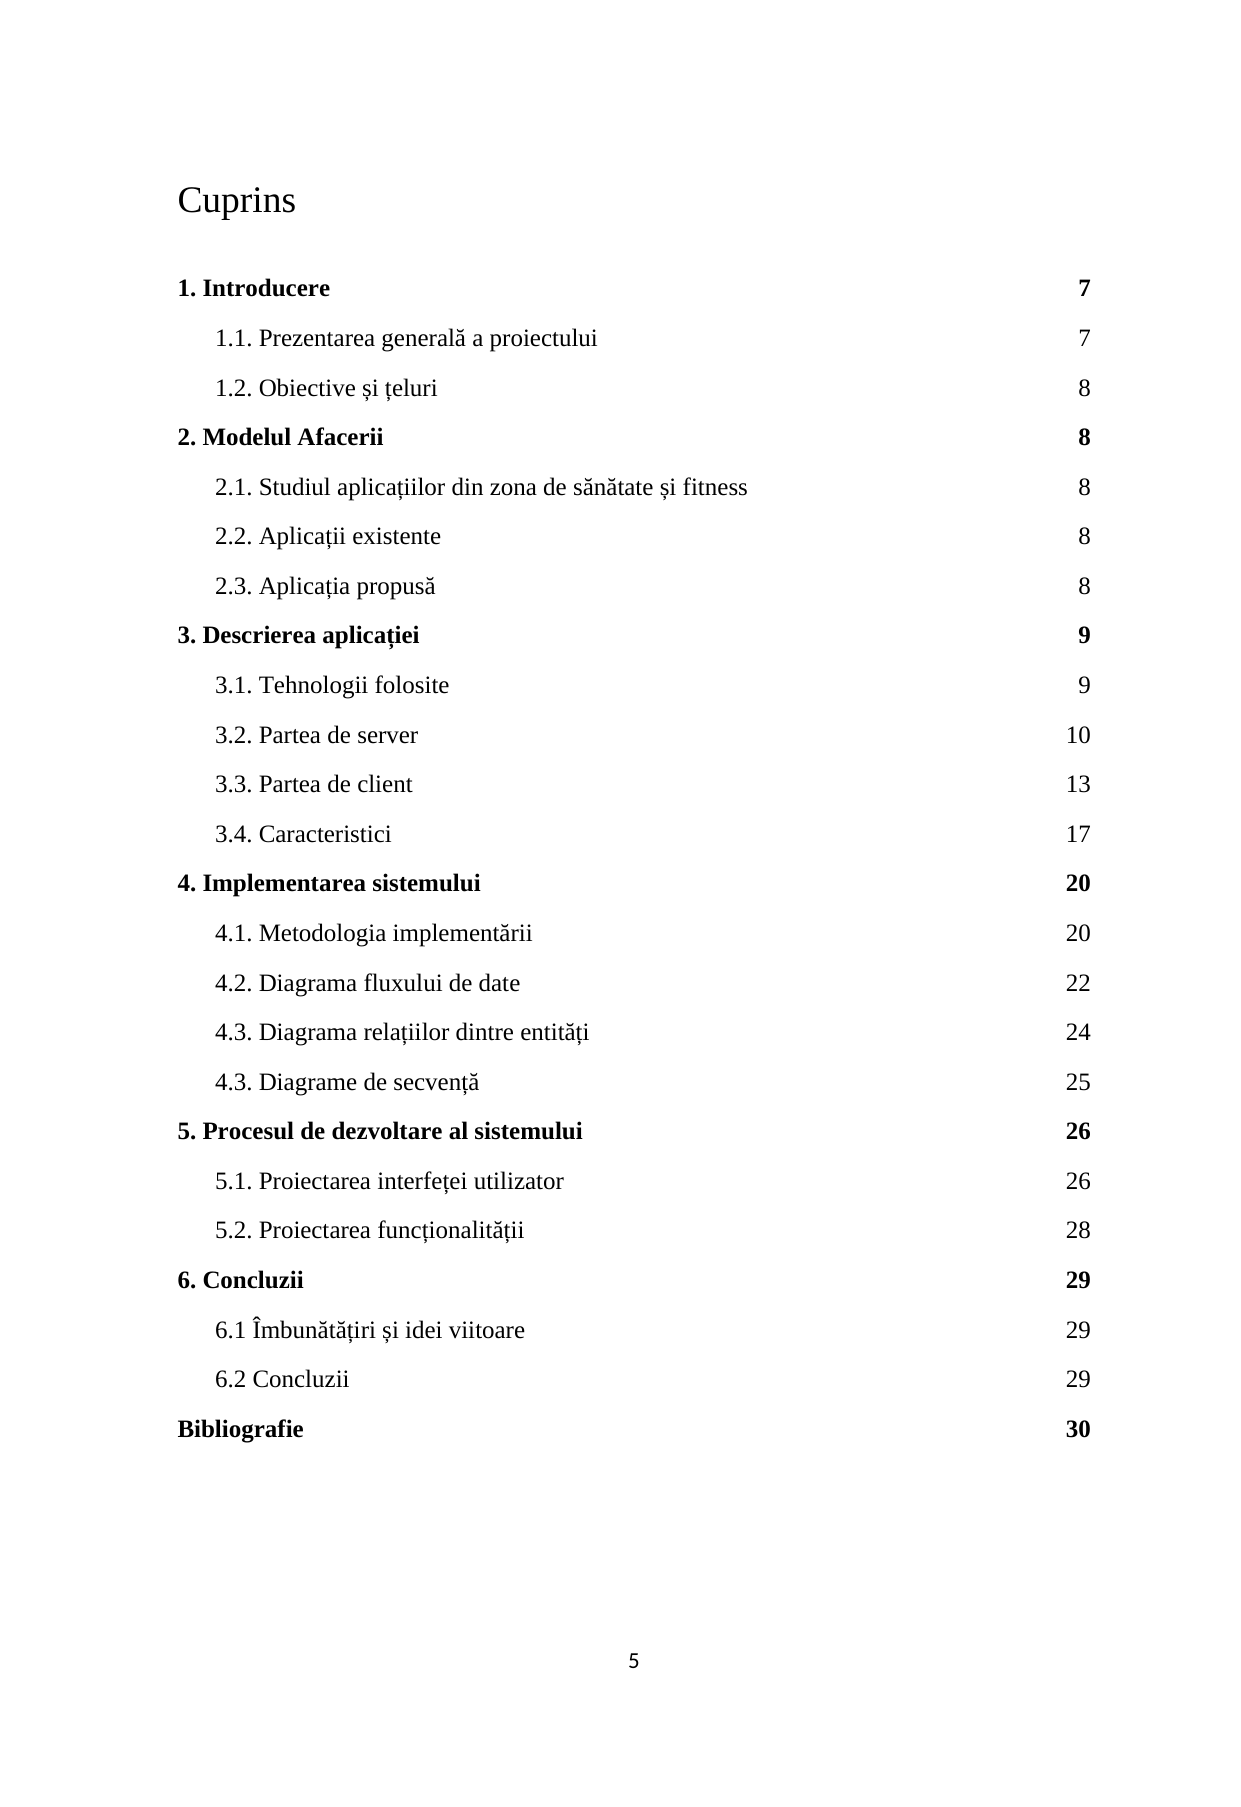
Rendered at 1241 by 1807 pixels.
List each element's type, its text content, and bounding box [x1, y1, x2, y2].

text Cuprins [177, 177, 1090, 220]
